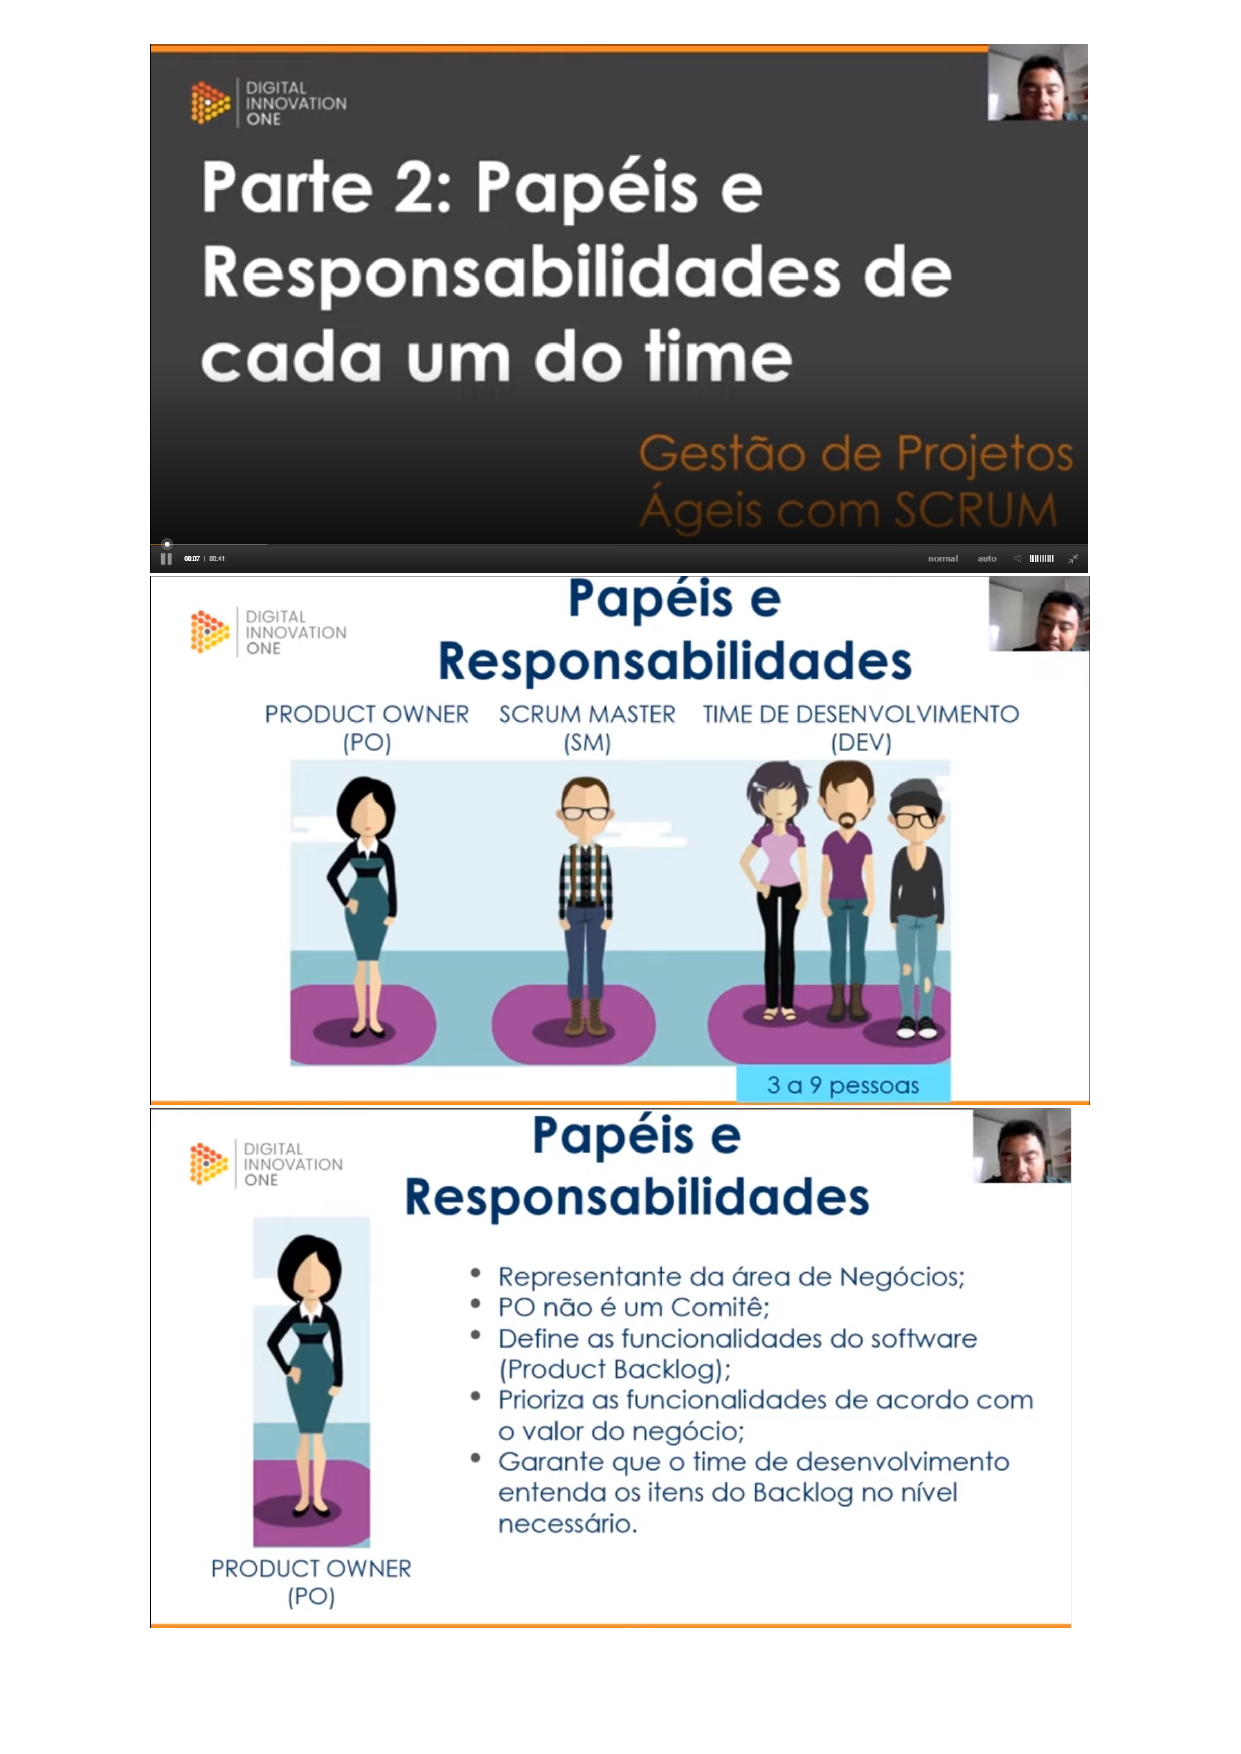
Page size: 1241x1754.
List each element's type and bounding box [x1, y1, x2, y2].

picture [150, 576, 1090, 1105]
picture [150, 44, 1088, 573]
picture [150, 1108, 1072, 1628]
